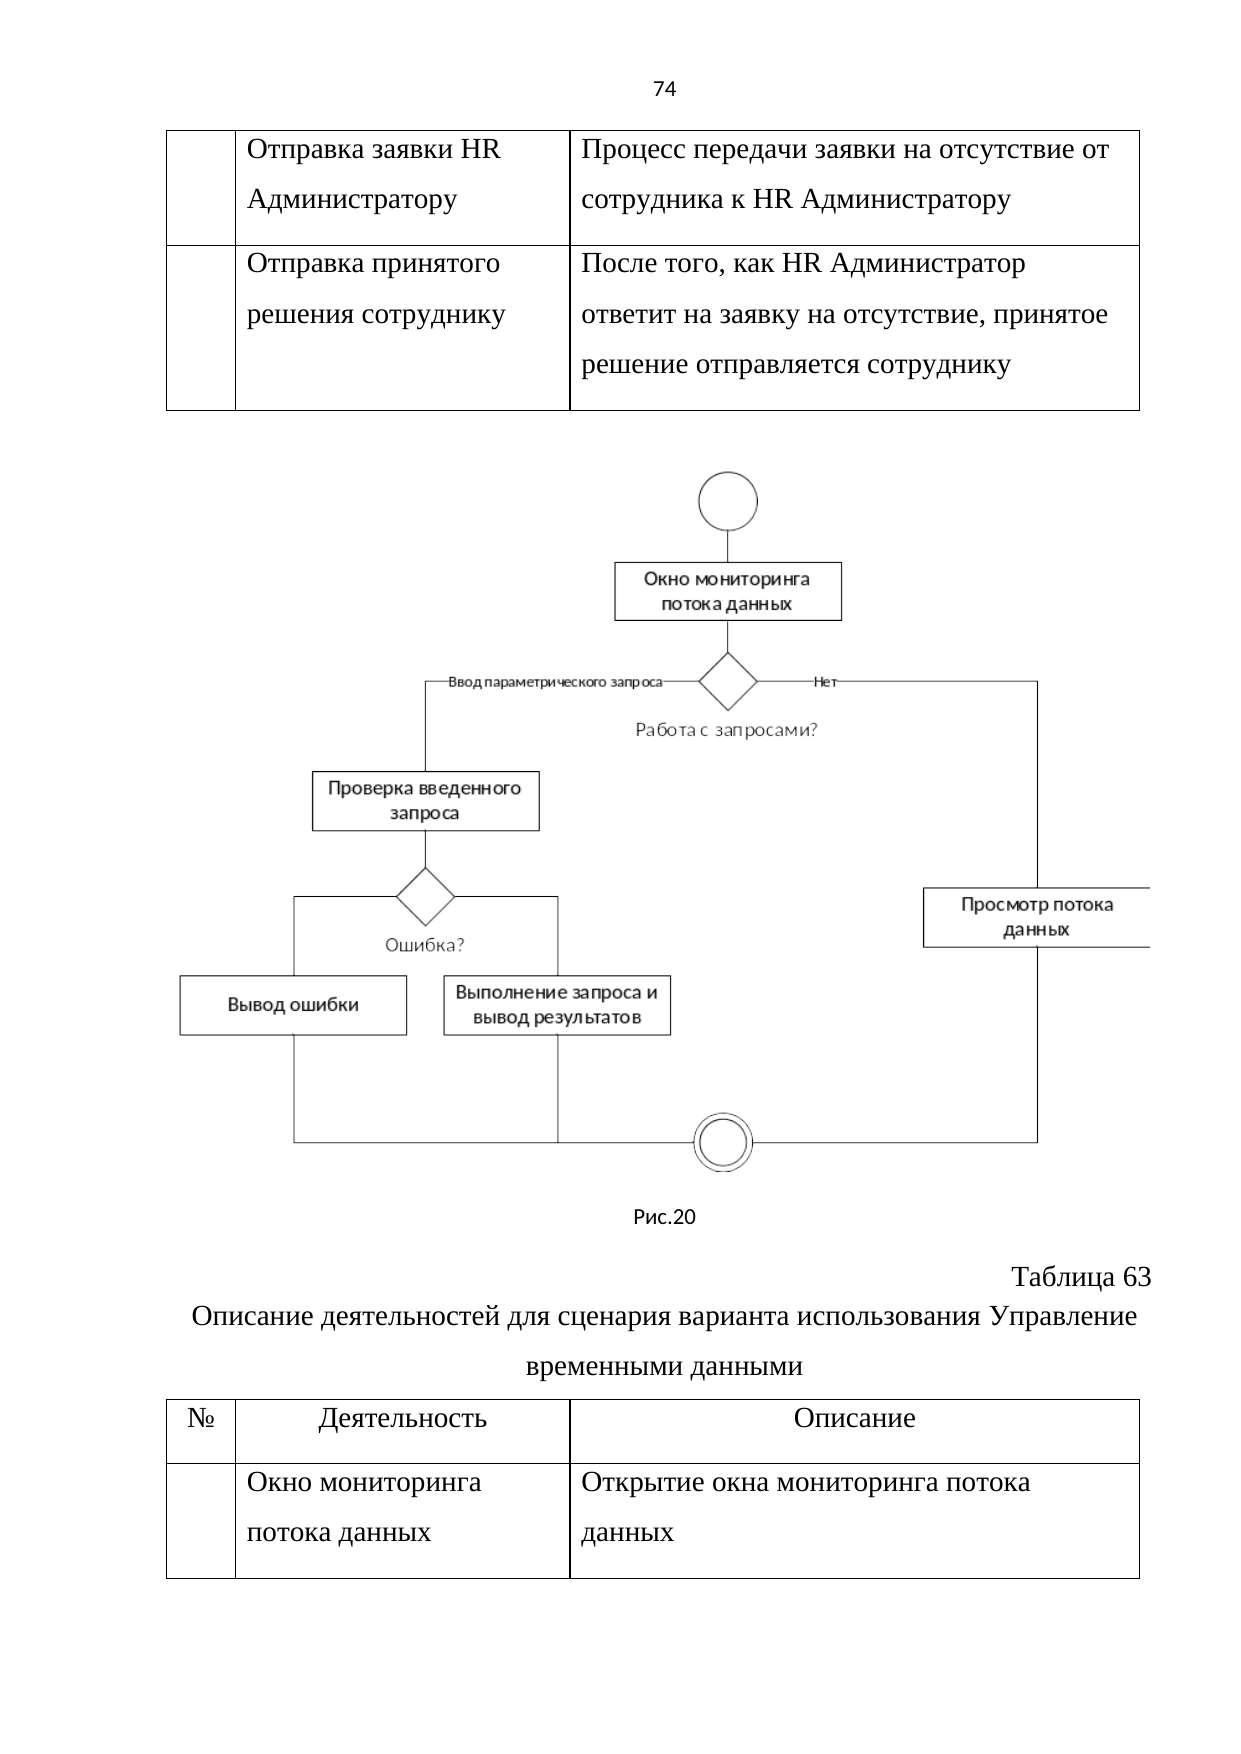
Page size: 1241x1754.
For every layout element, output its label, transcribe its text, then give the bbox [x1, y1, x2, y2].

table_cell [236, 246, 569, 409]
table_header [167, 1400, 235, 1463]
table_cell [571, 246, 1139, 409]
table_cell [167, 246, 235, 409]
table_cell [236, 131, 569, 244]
text Описание деятельностей для сценария варианта использования Управление временными данными [177, 1298, 1152, 1382]
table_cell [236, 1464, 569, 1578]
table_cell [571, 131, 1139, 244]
text Таблица 63 [177, 1259, 1152, 1293]
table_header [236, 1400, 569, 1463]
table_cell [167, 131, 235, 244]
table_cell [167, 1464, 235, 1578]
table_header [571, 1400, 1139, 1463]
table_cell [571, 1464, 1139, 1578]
text Рис.20 [177, 1202, 1152, 1230]
